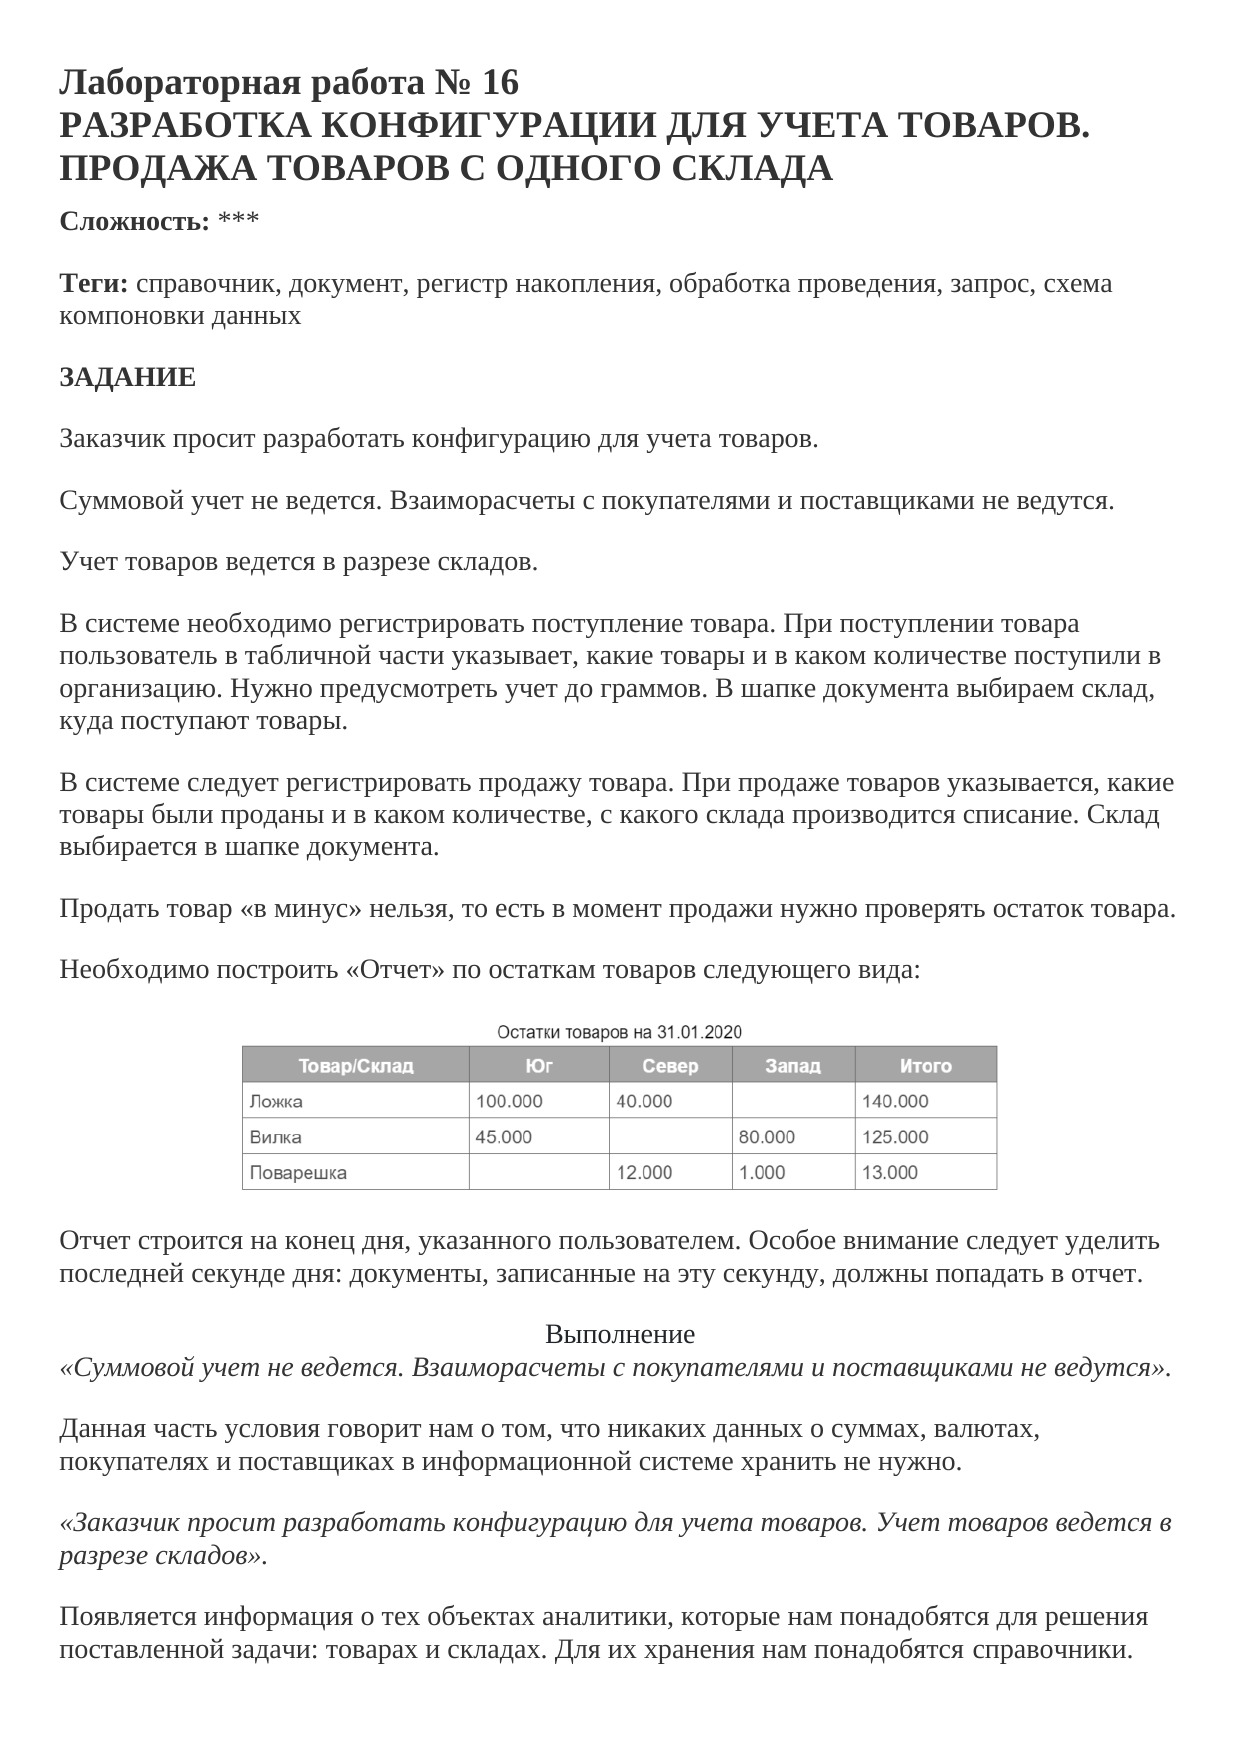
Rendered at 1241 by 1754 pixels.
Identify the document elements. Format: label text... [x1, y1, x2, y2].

text В системе необходимо регистрировать поступление товара. При поступлении товара пользователь в табличной части указывает, какие товары и в каком количестве поступили в организацию. Нужно предусмотреть учет до граммов. В шапке документа выбираем склад, куда поступают товары. [59, 606, 1181, 735]
text Сложность: *** [59, 204, 1181, 236]
picture [236, 1014, 1004, 1195]
text Отчет строится на конец дня, указанного пользователем. Особое внимание следует уделить последней секунде дня: документы, записанные на эту секунду, должны попадать в отчет. [59, 1223, 1181, 1288]
text В системе следует регистрировать продажу товара. При продаже товаров указывается, какие товары были проданы и в каком количестве, с какого склада производится списание. Склад выбирается в шапке документа. [59, 764, 1181, 862]
text «Заказчик просит разработать конфигурацию для учета товаров. Учет товаров ведется в разрезе складов». [59, 1505, 1181, 1570]
text Суммовой учет не ведется. Взаиморасчеты с покупателями и поставщиками не ведутся. [59, 483, 1181, 515]
text «Суммовой учет не ведется. Взаиморасчеты с покупателями и поставщиками не ведутся». [59, 1350, 1181, 1382]
text Выполнение [59, 1317, 1181, 1350]
text Необходимо построить «Отчет» по остаткам товаров следующего вида: [59, 952, 1181, 985]
text Учет товаров ведется в разрезе складов. [59, 544, 1181, 577]
text Теги: справочник, документ, регистр накопления, обработка проведения, запрос, схема компоновки данных [59, 266, 1181, 330]
text Продать товар «в минус» нельзя, то есть в момент продажи нужно проверять остаток товара. [59, 891, 1181, 923]
text ЗАДАНИЕ [59, 359, 1181, 392]
text Заказчик просит разработать конфигурацию для учета товаров. [59, 421, 1181, 453]
text Появляется информация о тех объектах аналитики, которые нам понадобятся для решения поставленной задачи: товарах и складах. Для их хранения нам понадобятся справочники. [59, 1599, 1181, 1664]
text Данная часть условия говорит нам о том, что никаких данных о суммах, валютах, покупателях и поставщиках в информационной системе хранить не нужно. [59, 1411, 1181, 1476]
text Лабораторная работа № 16 РАЗРАБОТКА КОНФИГУРАЦИИ ДЛЯ УЧЕТА ТОВАРОВ. ПРОДАЖА ТОВАРОВ С ОДНОГО СКЛАДА [59, 59, 1181, 188]
